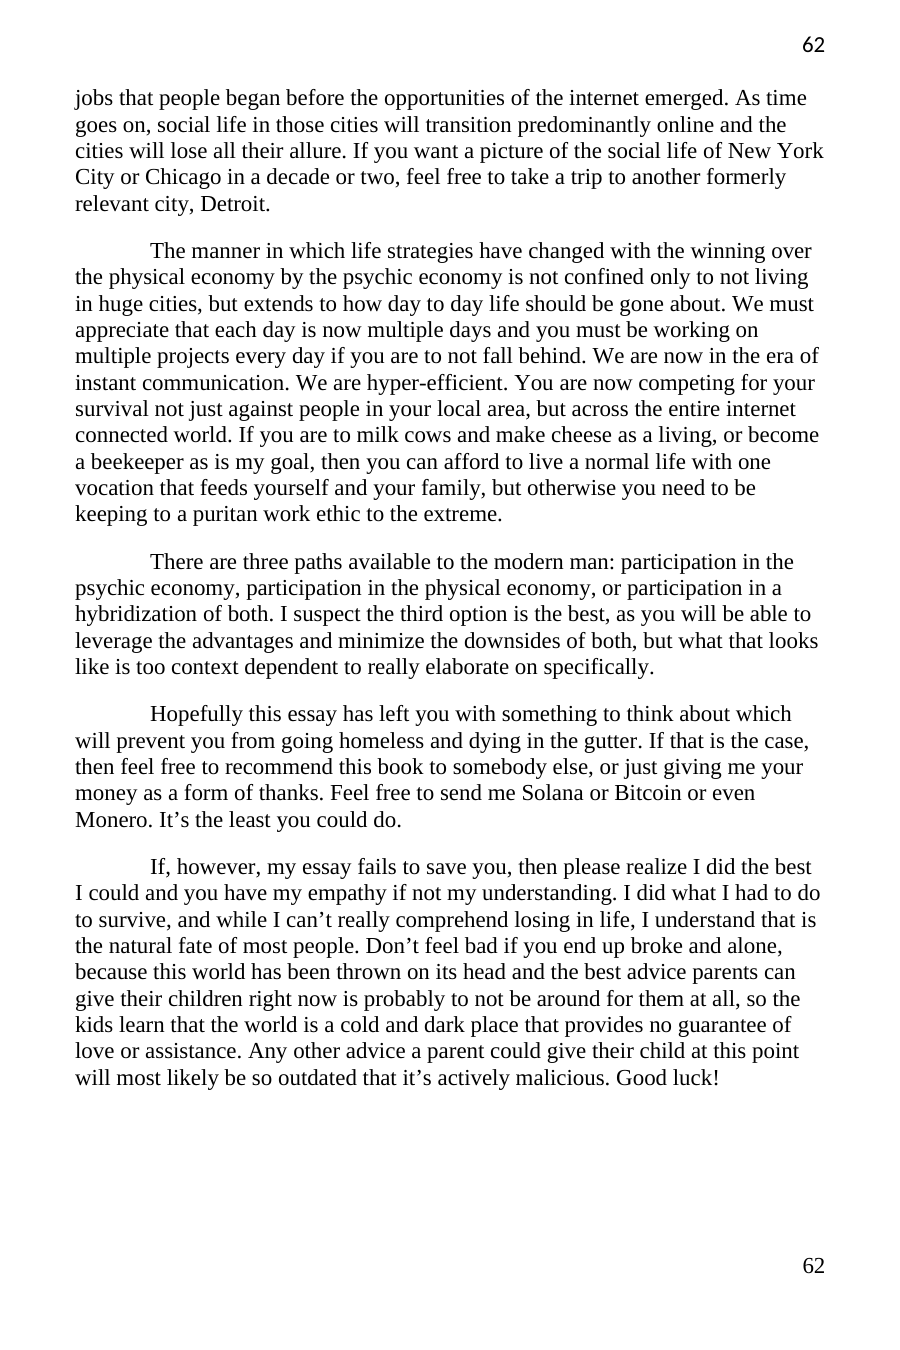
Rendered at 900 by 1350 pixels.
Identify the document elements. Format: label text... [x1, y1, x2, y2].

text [75, 84, 825, 216]
text The manner in which life strategies have changed with the winning over the physical economy by the psychic economy is not confined only to not living in huge cities, but extends to how day to day life should be gone about. We must appreciate that each day is now multiple days and you must be working on multiple projects every day if you are to not fall behind. We are now in the era of instant communication. We are hyper-efficient. You are now competing for your survival not just against people in your local area, but across the entire internet connected world. If you are to milk cows and make cheese as a living, or become a beekeeper as is my goal, then you can afford to live a normal life with one vocation that feeds yourself and your family, but otherwise you need to be keeping to a puritan work ethic to the extreme. [75, 237, 825, 527]
text There are three paths available to the modern man: participation in the psychic economy, participation in the physical economy, or participation in a hybridization of both. I suspect the third option is the best, as you will be able to leverage the advantages and minimize the downsides of both, but what that looks like is too context dependent to really elaborate on specifically. [75, 548, 825, 679]
text If, however, my essay fails to save you, then please realize I did the best I could and you have my empathy if not my understanding. I did what I had to do to survive, and while I can’t really comprehend losing in life, I understand that is the natural fate of most people. Don’t feel bad if you end up broke and alone, because this world has been thrown on its head and the best advice parents can give their children right now is probably to not be around for them at all, so the kids learn that the world is a cold and dark place that provides no guarantee of love or assistance. Any other advice a parent could give their child at this point will most likely be so outdated that it’s actively malicious. Good luck! [75, 853, 825, 1090]
text Hopefully this essay has left you with something to think about which will prevent you from going homeless and dying in the gutter. If that is the case, then feel free to recommend this book to somebody else, or just giving me your money as a form of thanks. Feel free to send me Solana or Bitcoin or even Monero. It’s the least you could do. [75, 700, 825, 832]
